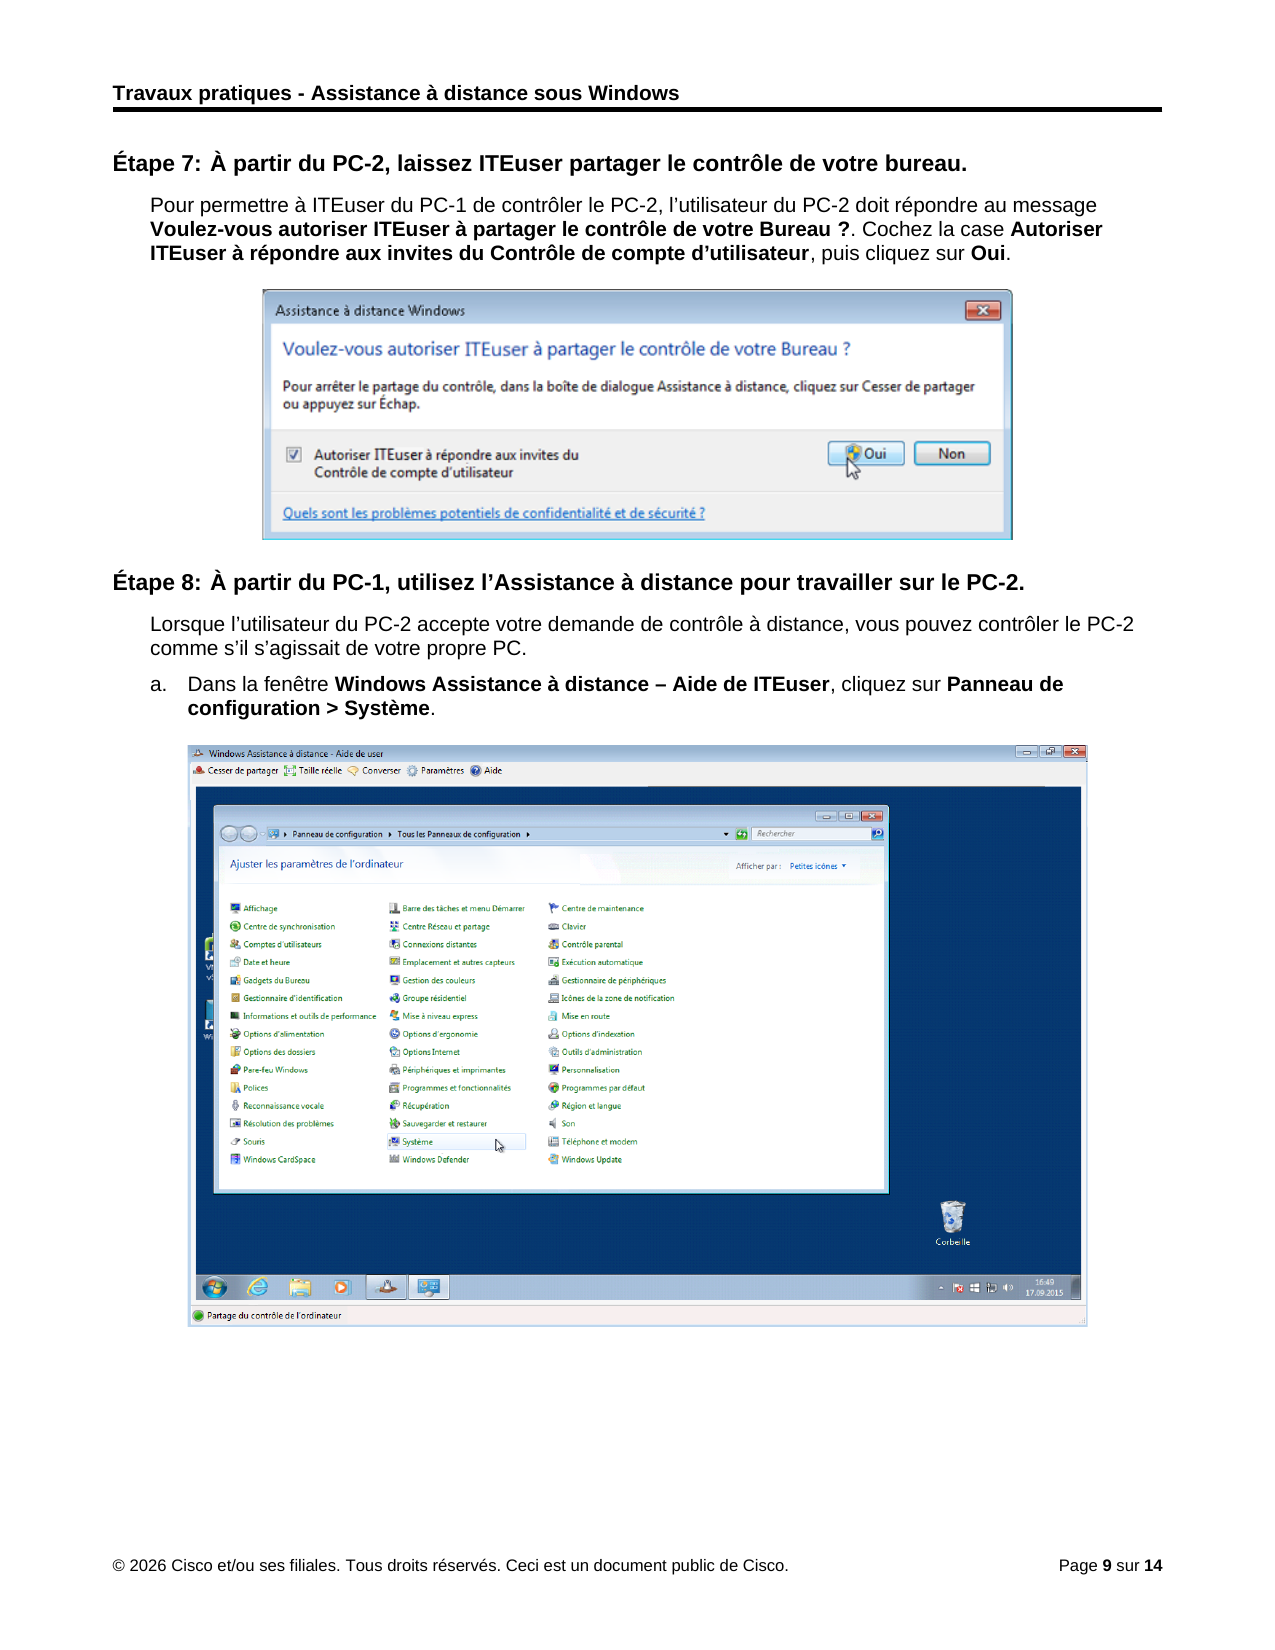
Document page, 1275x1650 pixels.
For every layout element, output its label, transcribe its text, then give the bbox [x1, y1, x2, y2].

text À partir du PC-1, utilisez l’Assistance à distance pour travailler sur le PC-2. [112, 569, 1162, 595]
text Pour permettre à ITEuser du PC-1 de contrôler le PC-2, l’utilisateur du PC-2 doit répondre au message Voulez-vous autoriser ITEuser à partager le contrôle de votre Bureau ?. Cochez la case Autoriser ITEuser à répondre aux invites du Contrôle de compte d’utilisateur, puis cliquez sur Oui. [150, 193, 1162, 264]
picture [262, 289, 1013, 540]
picture [187, 745, 1088, 1327]
text À partir du PC-2, laissez ITEuser partager le contrôle de votre bureau. [112, 150, 1162, 176]
text Dans la fenêtre Windows Assistance à distance – Aide de ITEuser, cliquez sur Panneau de configuration > Système. [150, 672, 1162, 720]
text Lorsque l’utilisateur du PC-2 accepte votre demande de contrôle à distance, vous pouvez contrôler le PC-2 comme s’il s’agissait de votre propre PC. [150, 612, 1162, 659]
